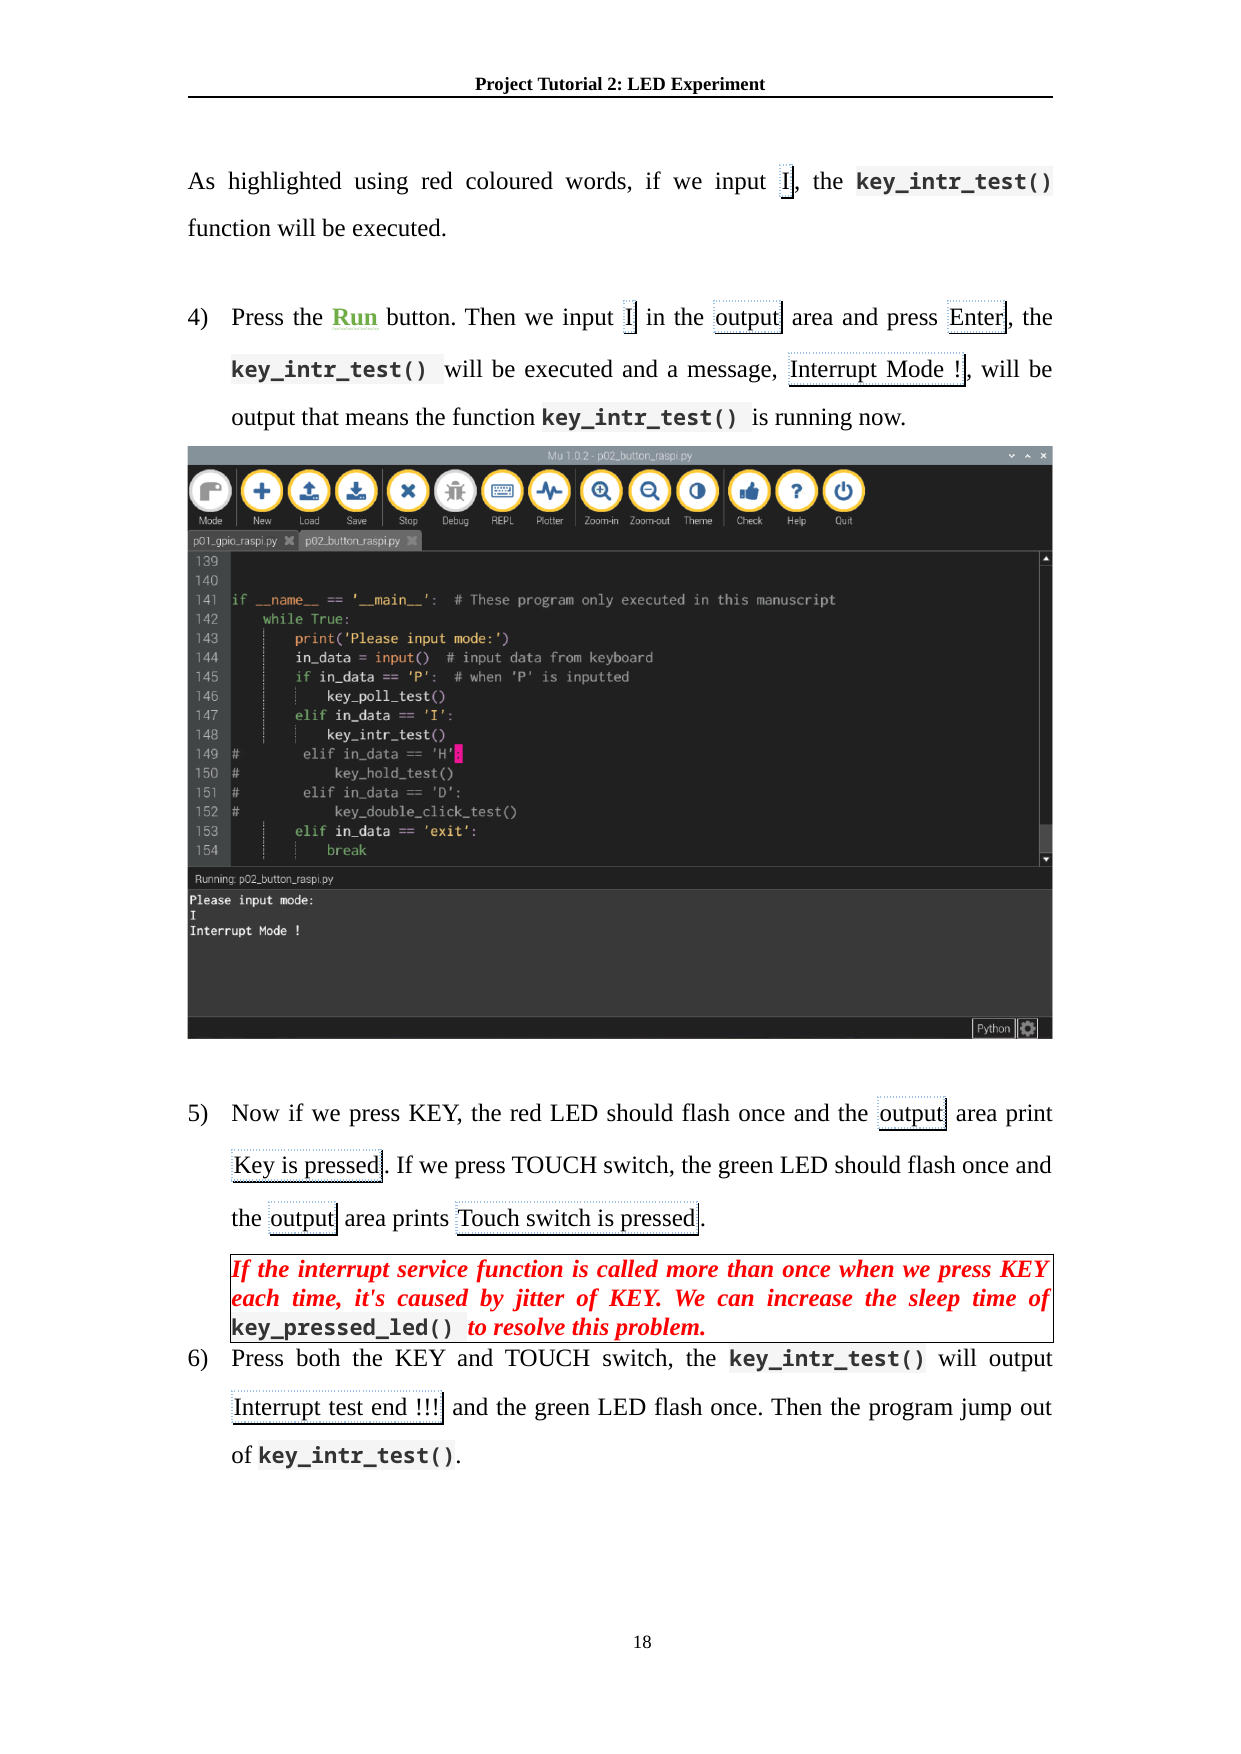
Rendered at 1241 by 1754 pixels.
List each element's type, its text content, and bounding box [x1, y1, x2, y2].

text If the interrupt service function is called more than once when we press KEY each time, it's caused by jitter of KEY. We can increase the sleep time of key_pressed_led() to resolve this problem. [231, 1255, 1053, 1342]
text As highlighted using red coloured words, if we input I, the key_intr_test() function will be executed. [187, 164, 1053, 242]
picture [187, 446, 1053, 1039]
list Now if we press KEY, the red LED should flash once and the output area print Key is pressed. If we press TOUCH switch, the green LED should flash once and the output area prints Touch switch is pressed. [187, 1096, 1053, 1236]
list Press the Run button. Then we input I in the output area and press Enter, the key_intr_test() will be executed and a message, Interrupt Mode !, will be output that means the function key_intr_test() is running now. [187, 299, 1053, 432]
list Press both the KEY and TOUCH switch, the key_intr_test() will output Interrupt test end !!! and the green LED flash once. Then the program jump out of key_intr_test(). [187, 1343, 1053, 1470]
